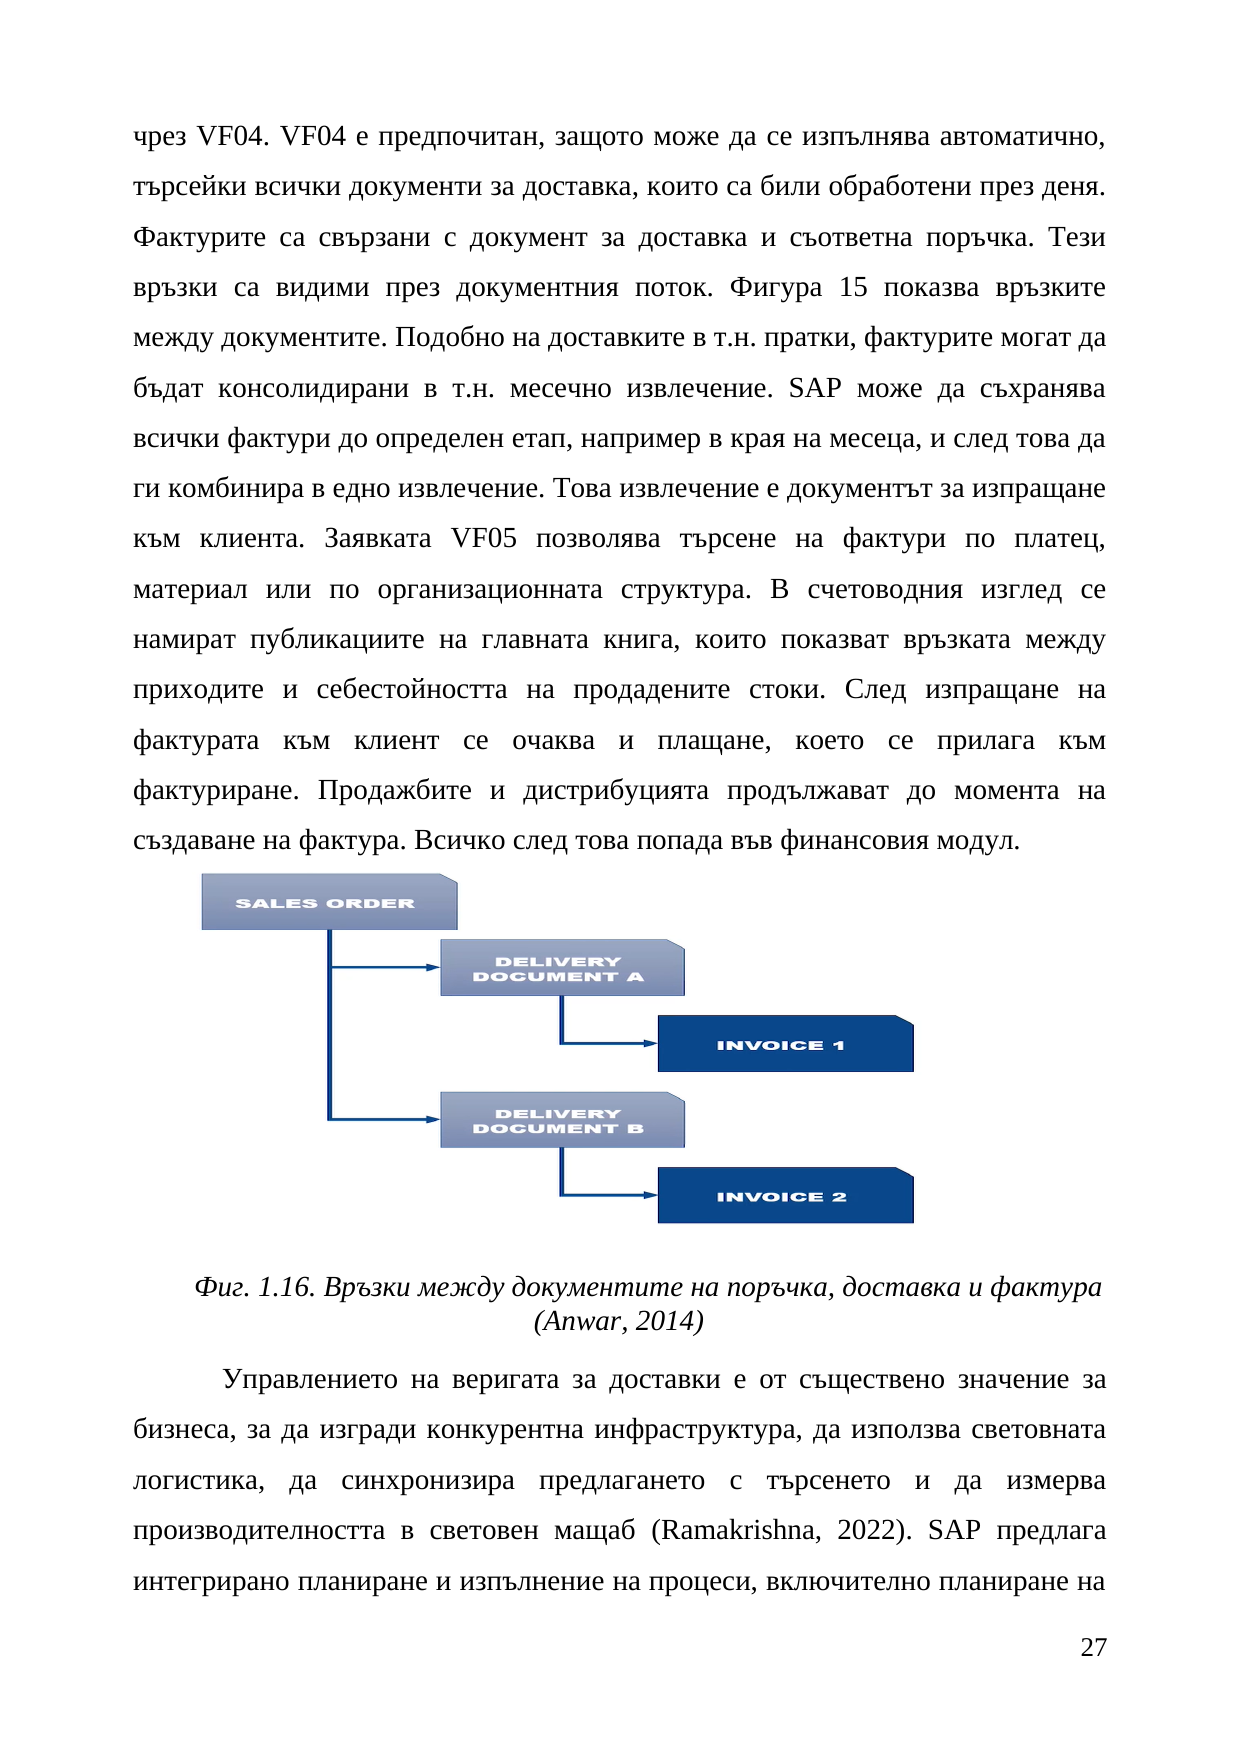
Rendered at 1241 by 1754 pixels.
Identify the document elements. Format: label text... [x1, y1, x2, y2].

picture [192, 872, 922, 1228]
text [133, 1361, 1107, 1596]
title Фиг. 1.16. Връзки между документите на поръчка, доставка и фактура (Anwar, 2014) [133, 1269, 1107, 1336]
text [133, 118, 1107, 856]
